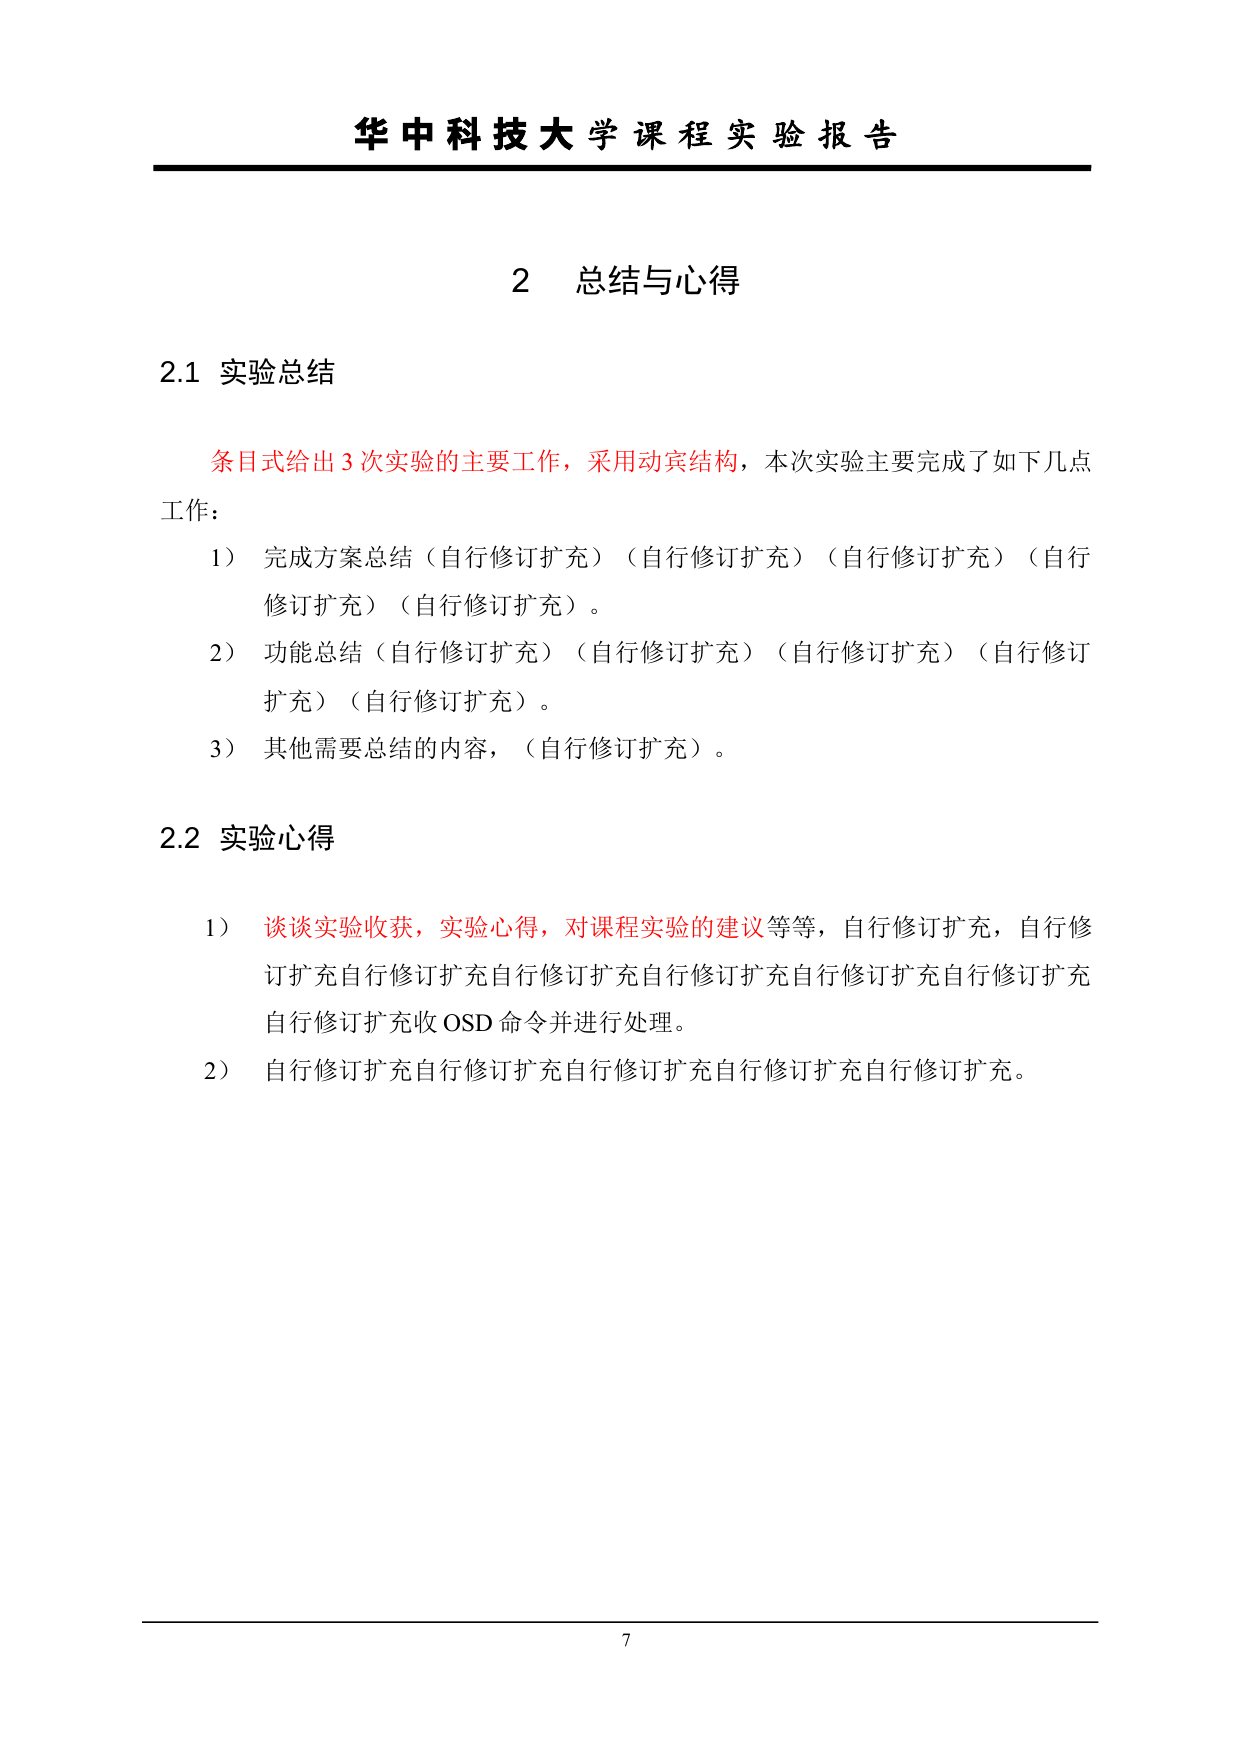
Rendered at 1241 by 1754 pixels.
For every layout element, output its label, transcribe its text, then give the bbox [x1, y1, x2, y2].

subtitle 实验心得 [159, 819, 1093, 854]
list 自行修订扩充自行修订扩充自行修订扩充自行修订扩充自行修订扩充。 [204, 1046, 1093, 1094]
list 功能总结（自行修订扩充）（自行修订扩充）（自行修订扩充）（自行修订扩充）（自行修订扩充）。 [209, 628, 1093, 724]
subtitle 实验总结 [159, 354, 1093, 389]
list 完成方案总结（自行修订扩充）（自行修订扩充）（自行修订扩充）（自行修订扩充）（自行修订扩充）。 [209, 532, 1093, 628]
list 谈谈实验收获，实验心得，对课程实验的建议等等，自行修订扩充，自行修订扩充自行修订扩充自行修订扩充自行修订扩充自行修订扩充自行修订扩充自行修订扩充收OSD命令并进行处理。 [204, 902, 1093, 1046]
subtitle 总结与心得 [159, 256, 1093, 304]
text 条目式给出3次实验的主要工作，采用动宾结构，本次实验主要完成了如下几点工作： [159, 437, 1093, 532]
list 其他需要总结的内容，（自行修订扩充）。 [209, 724, 1093, 771]
